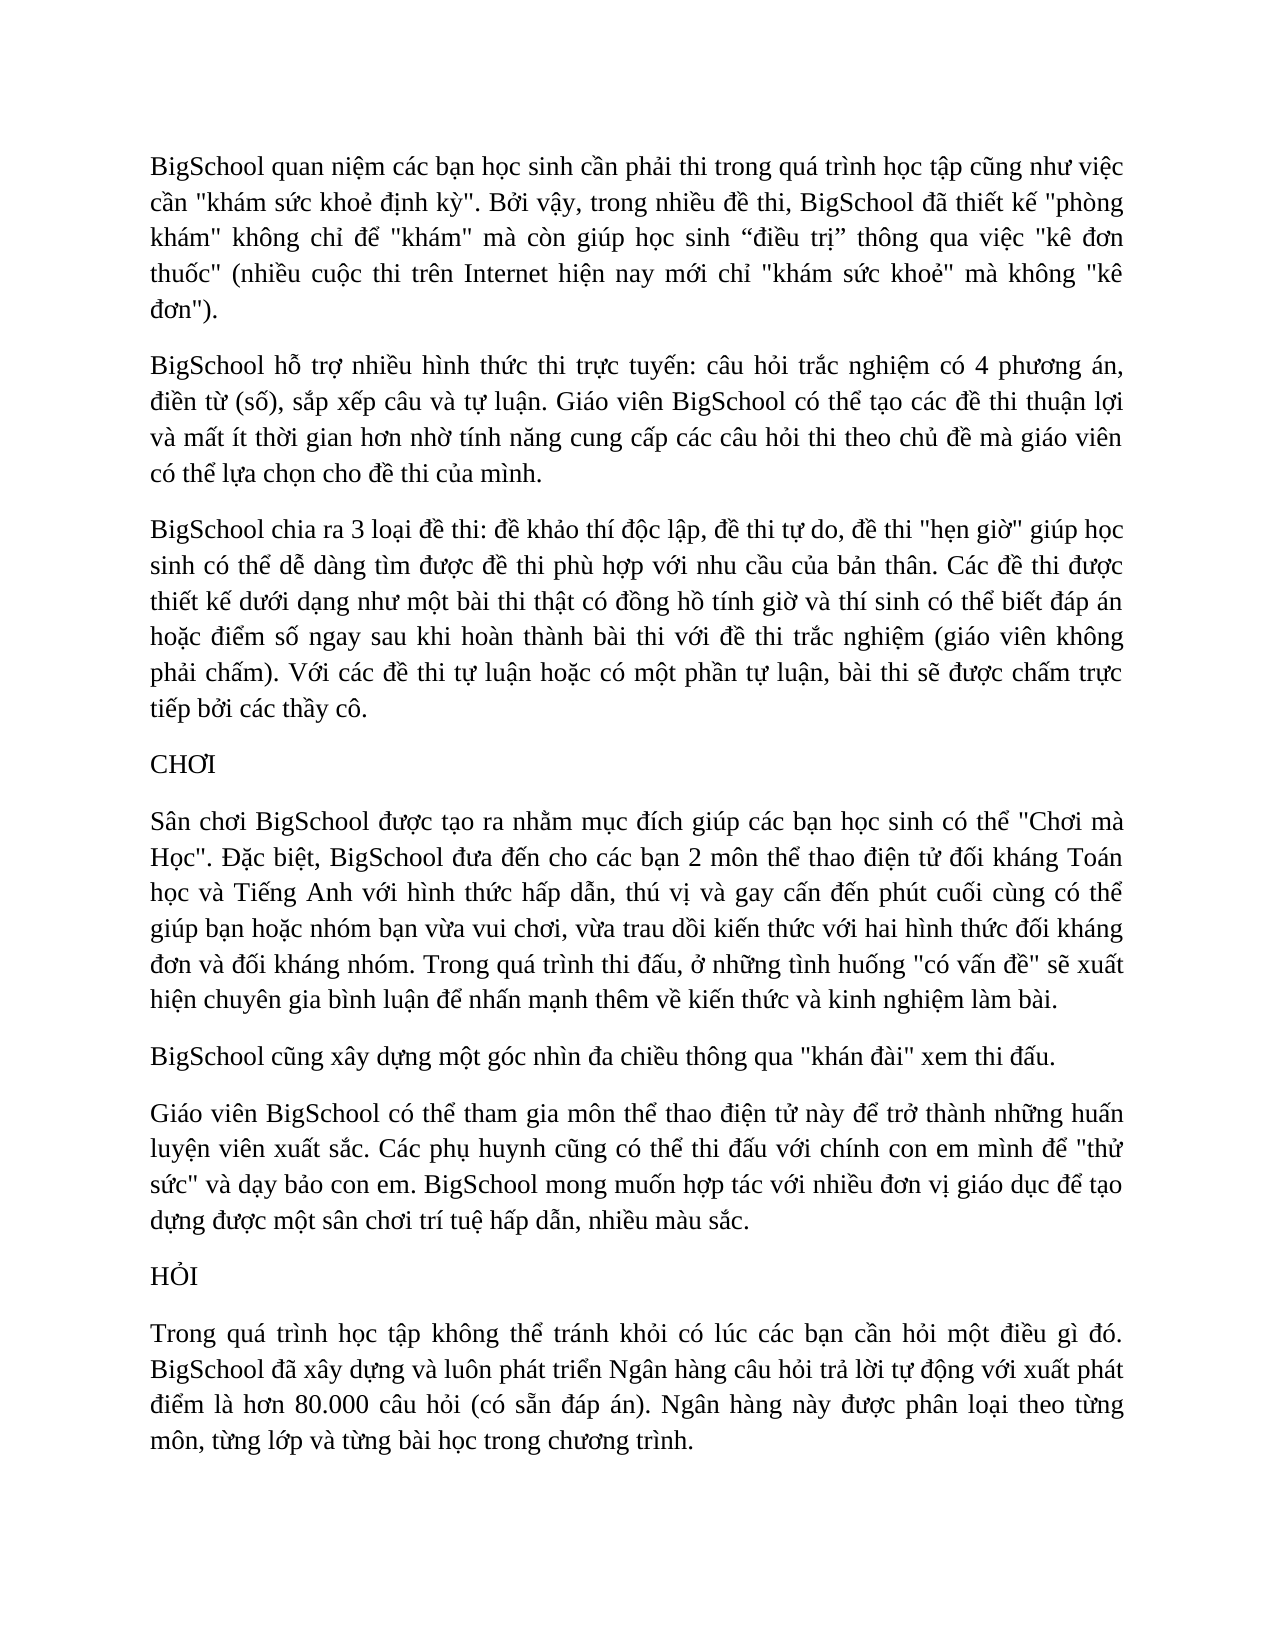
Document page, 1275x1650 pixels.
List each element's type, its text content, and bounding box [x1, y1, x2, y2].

text Sân chơi BigSchool được tạo ra nhằm mục đích giúp các bạn học sinh có thể "Chơi mà Học". Đặc biệt, BigSchool đưa đến cho các bạn 2 môn thể thao điện tử đối kháng Toán học và Tiếng Anh với hình thức hấp dẫn, thú vị và gay cấn đến phút cuối cùng có thể giúp bạn hoặc nhóm bạn vừa vui chơi, vừa trau dồi kiến thức với hai hình thức đối kháng đơn và đối kháng nhóm. Trong quá trình thi đấu, ở những tình huống "có vấn đề" sẽ xuất hiện chuyên gia bình luận để nhấn mạnh thêm về kiến thức và kinh nghiệm làm bài. [150, 805, 1125, 1015]
text BigSchool chia ra 3 loại đề thi: đề khảo thí độc lập, đề thi tự do, đề thi "hẹn giờ" giúp học sinh có thể dễ dàng tìm được đề thi phù hợp với nhu cầu của bản thân. Các đề thi được thiết kế dưới dạng như một bài thi thật có đồng hồ tính giờ và thí sinh có thể biết đáp án hoặc điểm số ngay sau khi hoàn thành bài thi với đề thi trắc nghiệm (giáo viên không phải chấm). Với các đề thi tự luận hoặc có một phần tự luận, bài thi sẽ được chấm trực tiếp bởi các thầy cô. [150, 513, 1125, 723]
text BigSchool cũng xây dựng một góc nhìn đa chiều thông qua "khán đài" xem thi đấu. [150, 1040, 1125, 1071]
text BigSchool hỗ trợ nhiều hình thức thi trực tuyến: câu hỏi trắc nghiệm có 4 phương án, điền từ (số), sắp xếp câu và tự luận. Giáo viên BigSchool có thể tạo các đề thi thuận lợi và mất ít thời gian hơn nhờ tính năng cung cấp các câu hỏi thi theo chủ đề mà giáo viên có thể lựa chọn cho đề thi của mình. [150, 349, 1125, 488]
text CHƠI [150, 748, 1125, 779]
text BigSchool quan niệm các bạn học sinh cần phải thi trong quá trình học tập cũng như việc cần "khám sức khoẻ định kỳ". Bởi vậy, trong nhiều đề thi, BigSchool đã thiết kế "phòng khám" không chỉ để "khám" mà còn giúp học sinh “điều trị” thông qua việc "kê đơn thuốc" (nhiều cuộc thi trên Internet hiện nay mới chỉ "khám sức khoẻ" mà không "kê đơn"). [150, 150, 1125, 324]
text HỎI [150, 1261, 1125, 1292]
text Trong quá trình học tập không thể tránh khỏi có lúc các bạn cần hỏi một điều gì đó. BigSchool đã xây dựng và luôn phát triển Ngân hàng câu hỏi trả lời tự động với xuất phát điểm là hơn 80.000 câu hỏi (có sẵn đáp án). Ngân hàng này được phân loại theo từng môn, từng lớp và từng bài học trong chương trình. [150, 1317, 1125, 1455]
text Giáo viên BigSchool có thể tham gia môn thể thao điện tử này để trở thành những huấn luyện viên xuất sắc. Các phụ huynh cũng có thể thi đấu với chính con em mình để "thử sức" và dạy bảo con em. BigSchool mong muốn hợp tác với nhiều đơn vị giáo dục để tạo dựng được một sân chơi trí tuệ hấp dẫn, nhiều màu sắc. [150, 1097, 1125, 1235]
